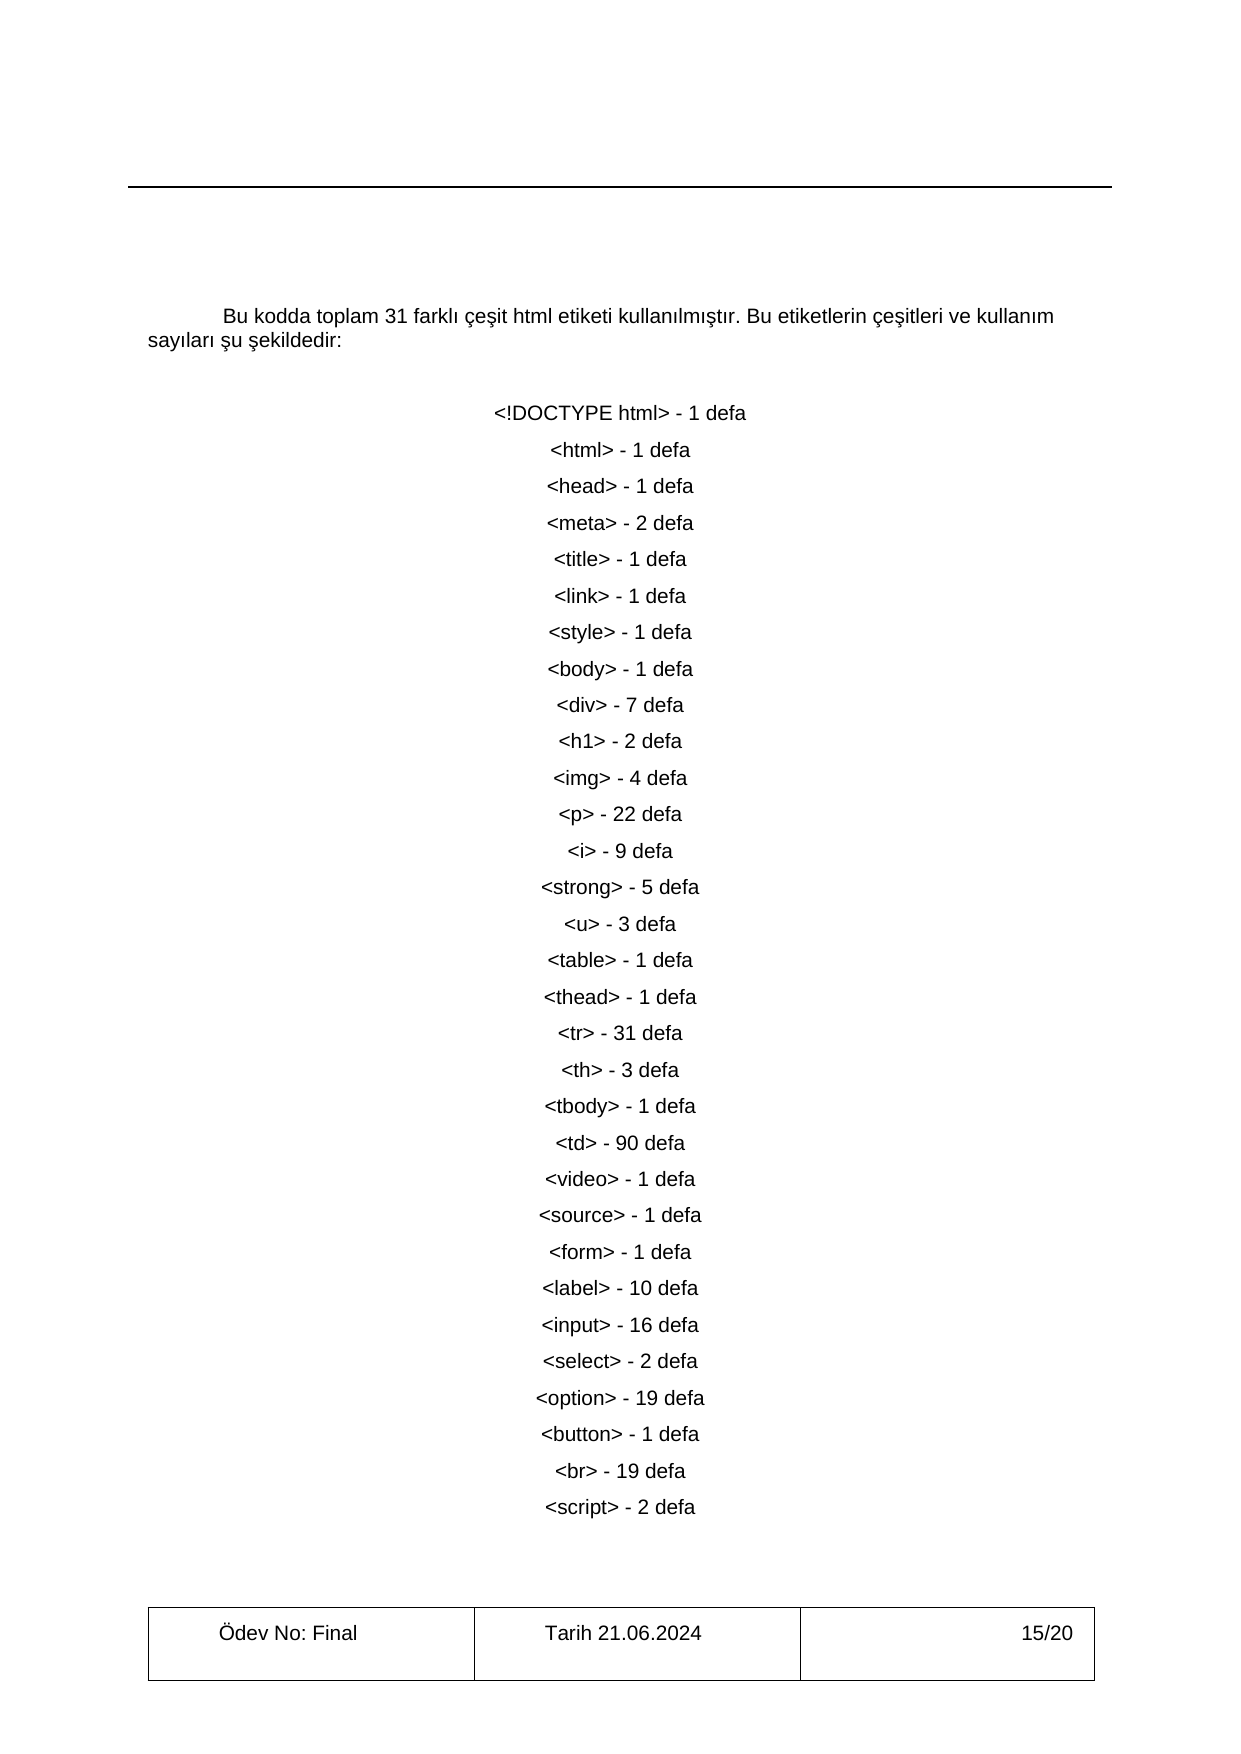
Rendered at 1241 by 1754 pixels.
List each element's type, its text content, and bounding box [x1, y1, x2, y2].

text <script> - 2 defa [148, 1495, 1093, 1519]
text <u> - 3 defa [148, 912, 1093, 936]
text <img> - 4 defa [148, 766, 1093, 790]
text <th> - 3 defa [148, 1057, 1093, 1081]
text <button> - 1 defa [148, 1422, 1093, 1446]
text <source> - 1 defa [148, 1203, 1093, 1227]
text <head> - 1 defa [148, 474, 1093, 498]
text <label> - 10 defa [148, 1276, 1093, 1300]
text <td> - 90 defa [148, 1130, 1093, 1154]
text <style> - 1 defa [148, 620, 1093, 644]
text <option> - 19 defa [148, 1386, 1093, 1409]
text <video> - 1 defa [148, 1167, 1093, 1191]
text <i> - 9 defa [148, 839, 1093, 863]
text <meta> - 2 defa [148, 511, 1093, 534]
text <h1> - 2 defa [148, 729, 1093, 753]
text <thead> - 1 defa [148, 984, 1093, 1008]
text <p> - 22 defa [148, 802, 1093, 826]
text <html> - 1 defa [148, 438, 1093, 462]
text <tbody> - 1 defa [148, 1094, 1093, 1118]
text <tr> - 31 defa [148, 1021, 1093, 1045]
text <title> - 1 defa [148, 547, 1093, 571]
text <select> - 2 defa [148, 1349, 1093, 1373]
text <table> - 1 defa [148, 948, 1093, 972]
text <form> - 1 defa [148, 1240, 1093, 1264]
text <strong> - 5 defa [148, 875, 1093, 899]
text <body> - 1 defa [148, 656, 1093, 680]
text <div> - 7 defa [148, 693, 1093, 717]
text <input> - 16 defa [148, 1313, 1093, 1337]
text <!DOCTYPE html> - 1 defa [148, 401, 1093, 425]
text <link> - 1 defa [148, 583, 1093, 607]
text Bu kodda toplam 31 farklı çeşit html etiketi kullanılmıştır. Bu etiketlerin çeşitleri ve kullanım sayıları şu şekildedir: [342, 304, 1093, 352]
text <br> - 19 defa [148, 1458, 1093, 1482]
